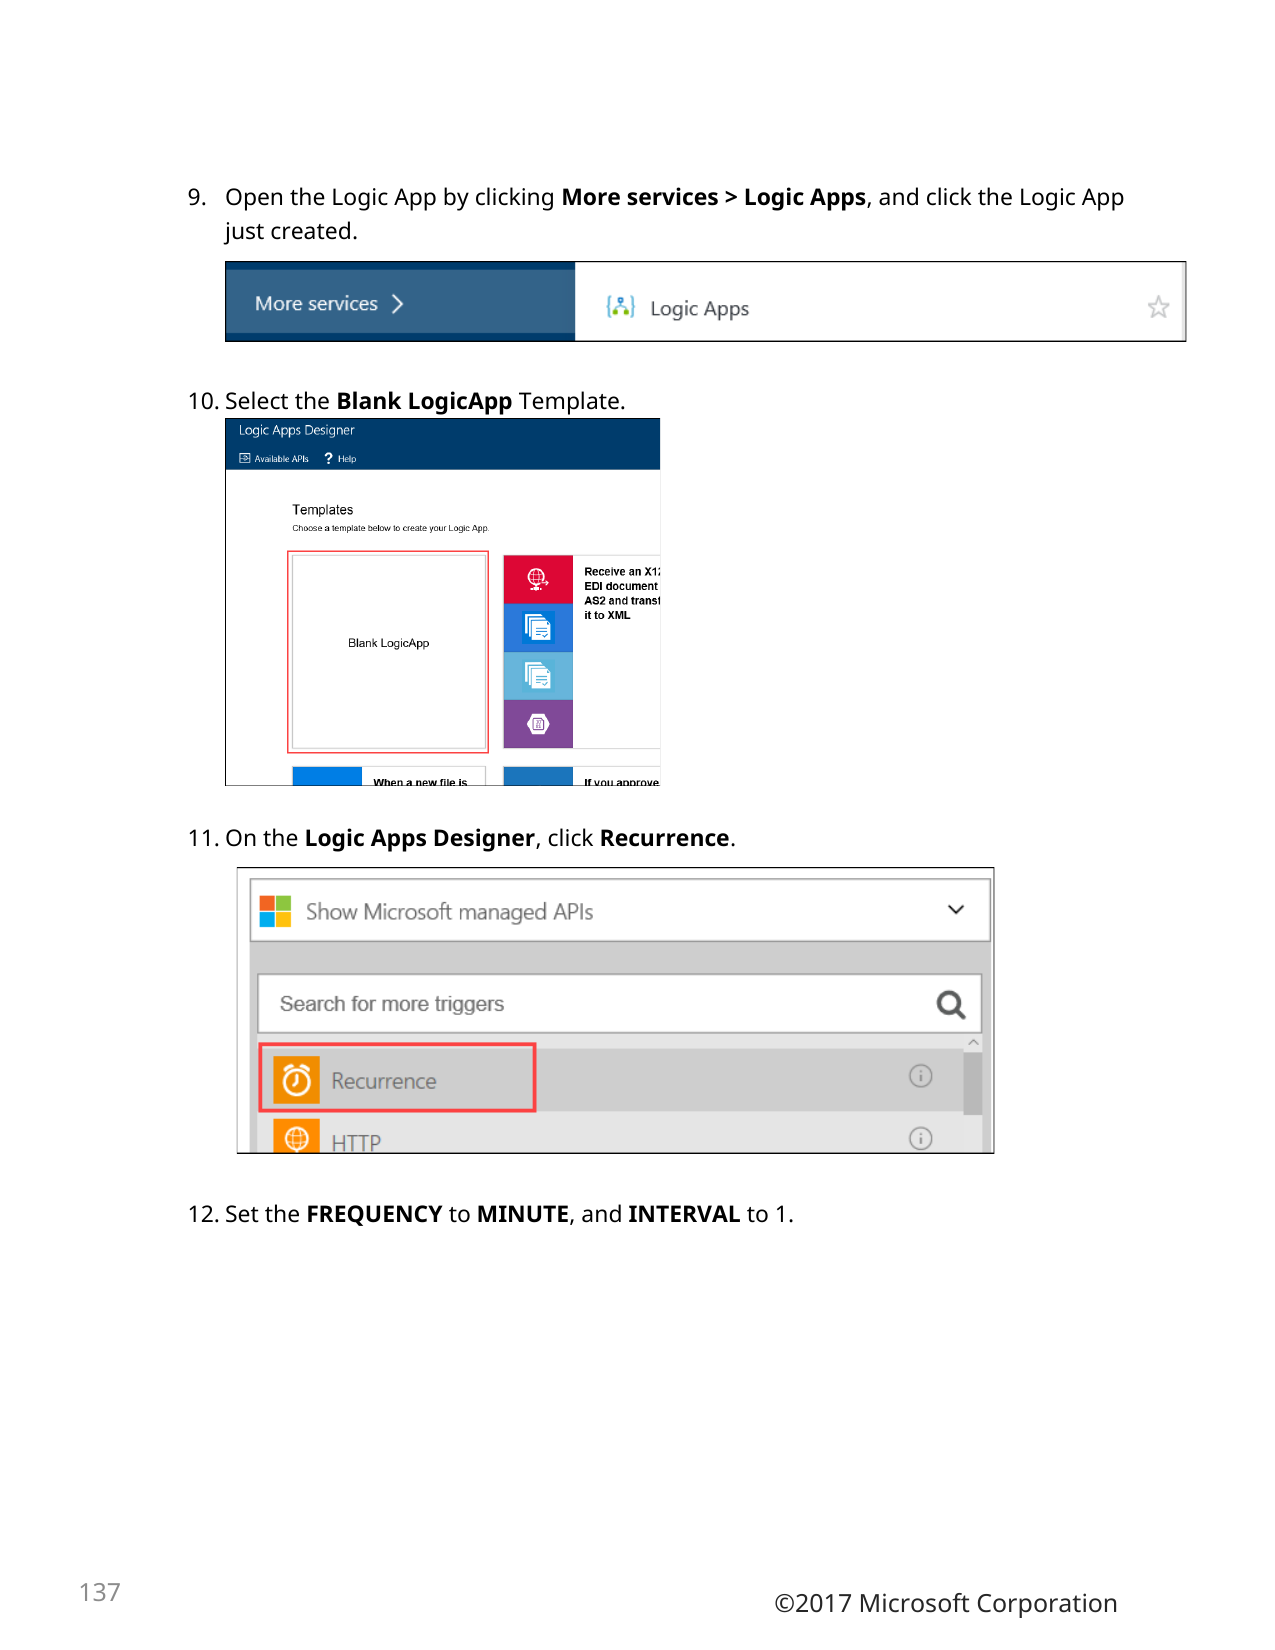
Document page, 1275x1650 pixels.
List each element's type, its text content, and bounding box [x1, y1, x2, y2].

picture [236, 867, 995, 1154]
list Open the Logic App by clicking More services > Logic Apps, and click the Logic App just created. [187, 181, 1125, 246]
list On the Logic Apps Designer, click Recurrence. [187, 822, 1125, 853]
list Set the FREQUENCY to MINUTE, and INTERVAL to 1. [187, 1198, 1125, 1229]
picture [225, 261, 1187, 342]
picture [225, 418, 661, 786]
